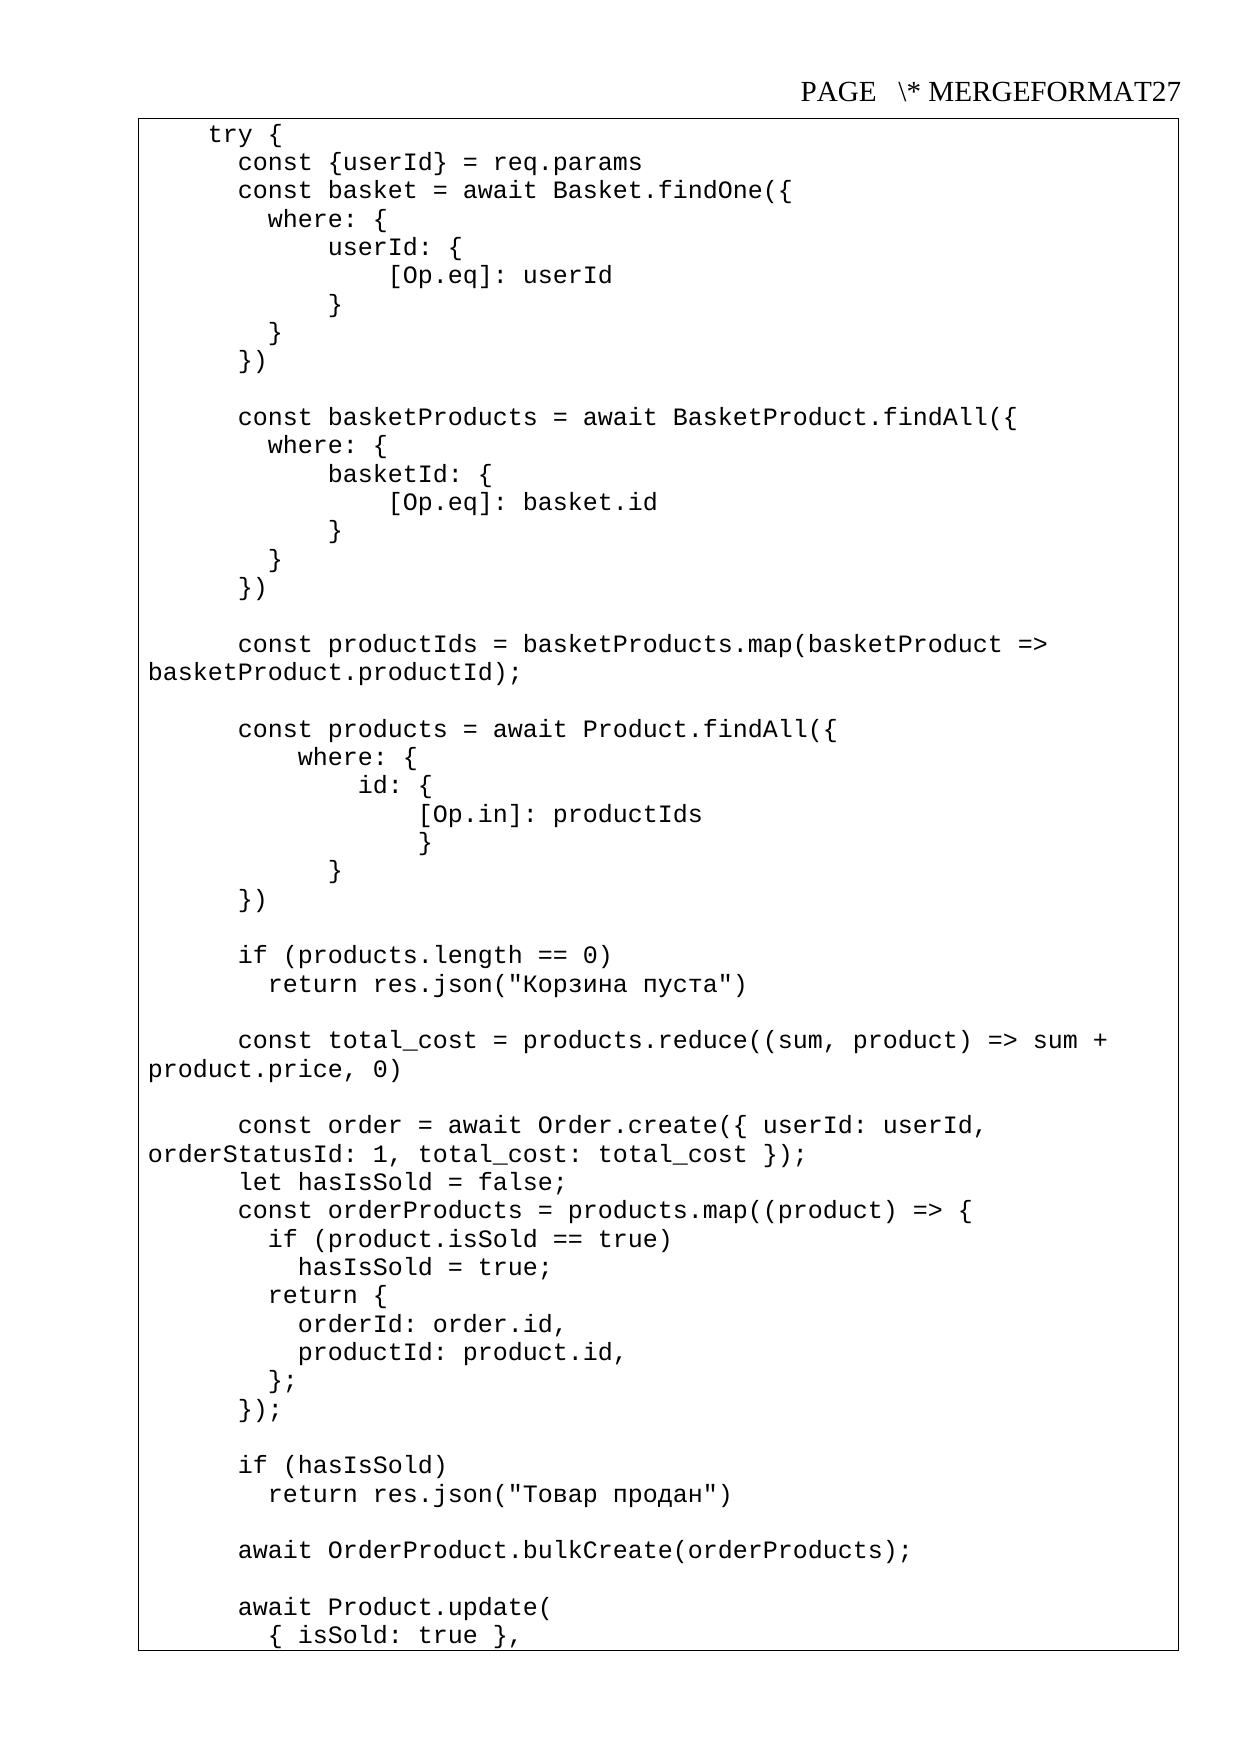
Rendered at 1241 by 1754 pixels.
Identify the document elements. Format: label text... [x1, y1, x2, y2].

text productId: product.id, [139, 1336, 1178, 1365]
text const orderProducts = products.map((product) => { [139, 1195, 1178, 1223]
text await Product.update( [139, 1591, 1178, 1620]
text }) [139, 571, 1178, 603]
text } [139, 855, 1178, 883]
text const order = await Order.create({ userId: userId, orderStatusId: 1, total_cost: total_cost }); [139, 1110, 1178, 1166]
text const productIds = basketProducts.map(basketProduct => basketProduct.productId); [139, 628, 1178, 688]
text where: { [139, 741, 1178, 770]
text }); [139, 1393, 1178, 1424]
text basketId: { [139, 458, 1178, 486]
text } [139, 826, 1178, 855]
text where: { [139, 203, 1178, 231]
text orderId: order.id, [139, 1308, 1178, 1336]
text [Op.eq]: userId [139, 260, 1178, 288]
text if (products.length == 0) [139, 940, 1178, 968]
text try { [139, 119, 1178, 146]
text { isSold: true }, [139, 1620, 1178, 1650]
text hasIsSold = true; [139, 1251, 1178, 1280]
text if (hasIsSold) [139, 1450, 1178, 1478]
text const total_cost = products.reduce((sum, product) => sum + product.price, 0) [139, 1025, 1178, 1084]
text } [139, 288, 1178, 316]
text }; [139, 1365, 1178, 1393]
text const basketProducts = await BasketProduct.findAll({ [139, 401, 1178, 430]
text let hasIsSold = false; [139, 1166, 1178, 1195]
text } [139, 316, 1178, 345]
text return { [139, 1280, 1178, 1308]
text [Op.eq]: basket.id [139, 486, 1178, 515]
text return res.json("Товар продан") [139, 1478, 1178, 1509]
text const basket = await Basket.findOne({ [139, 175, 1178, 203]
text }) [139, 345, 1178, 376]
text if (product.isSold == true) [139, 1223, 1178, 1251]
text const products = await Product.findAll({ [139, 713, 1178, 741]
text }) [139, 883, 1178, 914]
text where: { [139, 430, 1178, 458]
text } [139, 543, 1178, 571]
text [Op.in]: productIds [139, 798, 1178, 826]
text return res.json("Корзина пуста") [139, 968, 1178, 999]
text const {userId} = req.params [139, 146, 1178, 175]
text await OrderProduct.bulkCreate(orderProducts); [139, 1535, 1178, 1566]
text } [139, 515, 1178, 543]
text id: { [139, 770, 1178, 798]
text userId: { [139, 231, 1178, 260]
